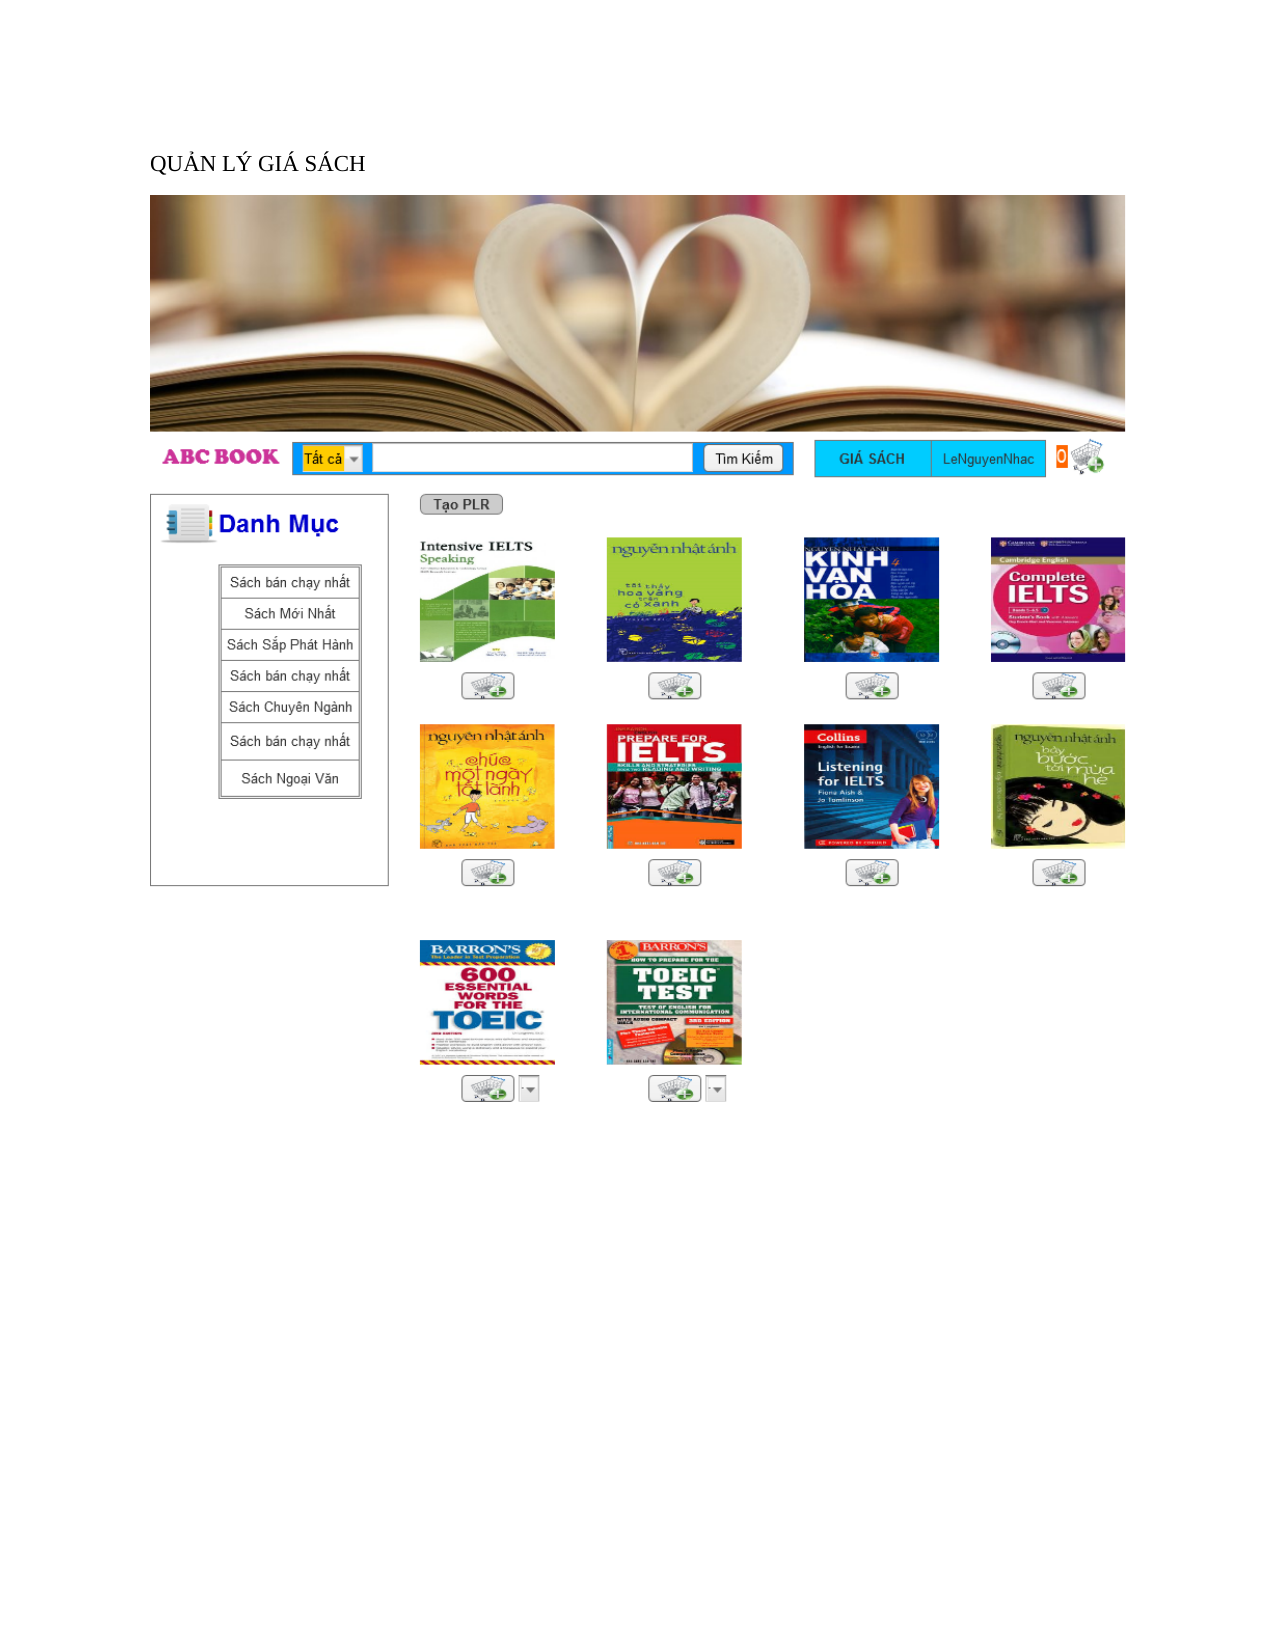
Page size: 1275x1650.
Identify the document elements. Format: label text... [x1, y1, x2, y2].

picture [150, 195, 1125, 1102]
text QUẢN LÝ GIÁ SÁCH [150, 150, 1125, 176]
